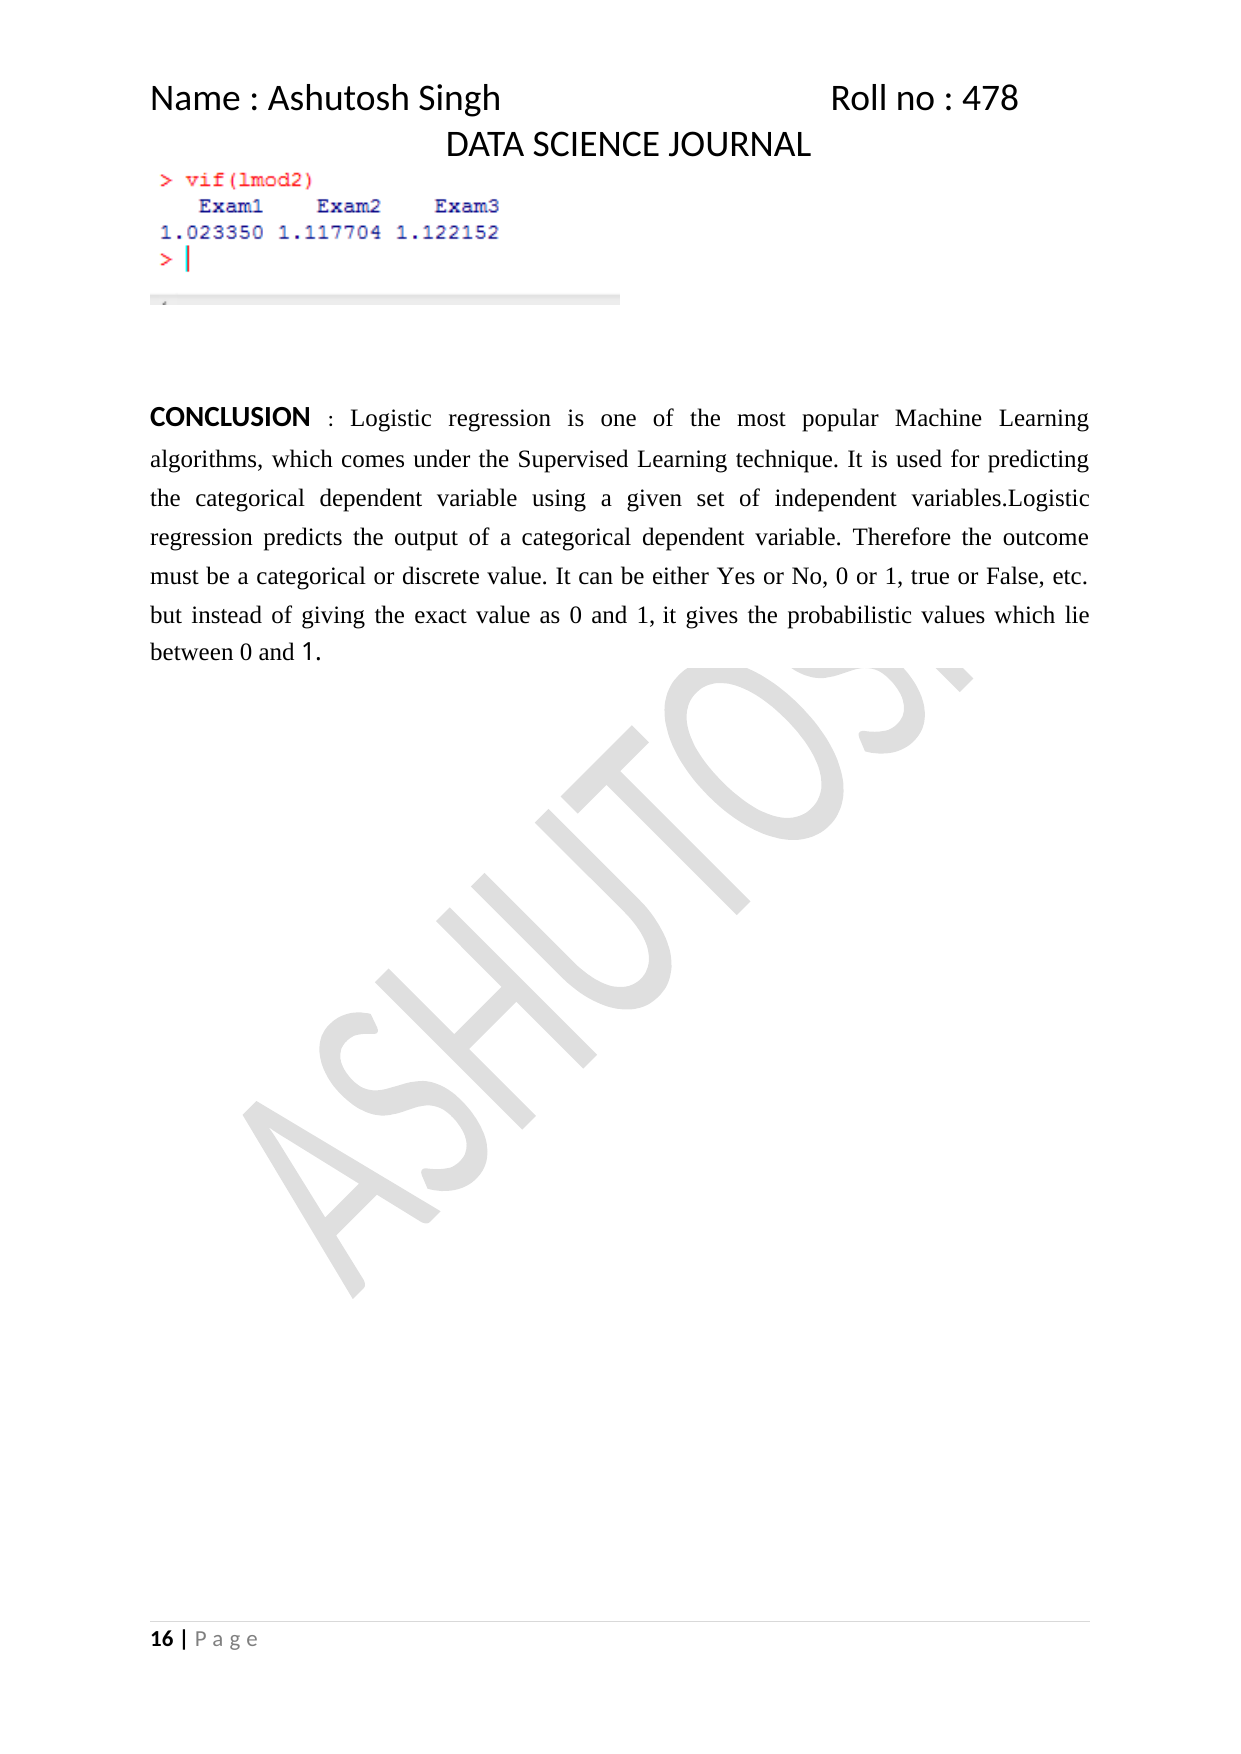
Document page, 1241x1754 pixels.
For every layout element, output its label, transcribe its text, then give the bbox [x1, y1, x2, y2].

picture [150, 165, 620, 305]
text CONCLUSION : Logistic regression is one of the most popular Machine Learning algorithms, which comes under the Supervised Learning technique. It is used for predicting the categorical dependent variable using a given set of independent variables.Logistic regression predicts the output of a categorical dependent variable. Therefore the outcome must be a categorical or discrete value. It can be either Yes or No, 0 or 1, true or False, etc. but instead of giving the exact value as 0 and 1, it gives the probabilistic values which lie between 0 and 1. [150, 394, 1090, 668]
